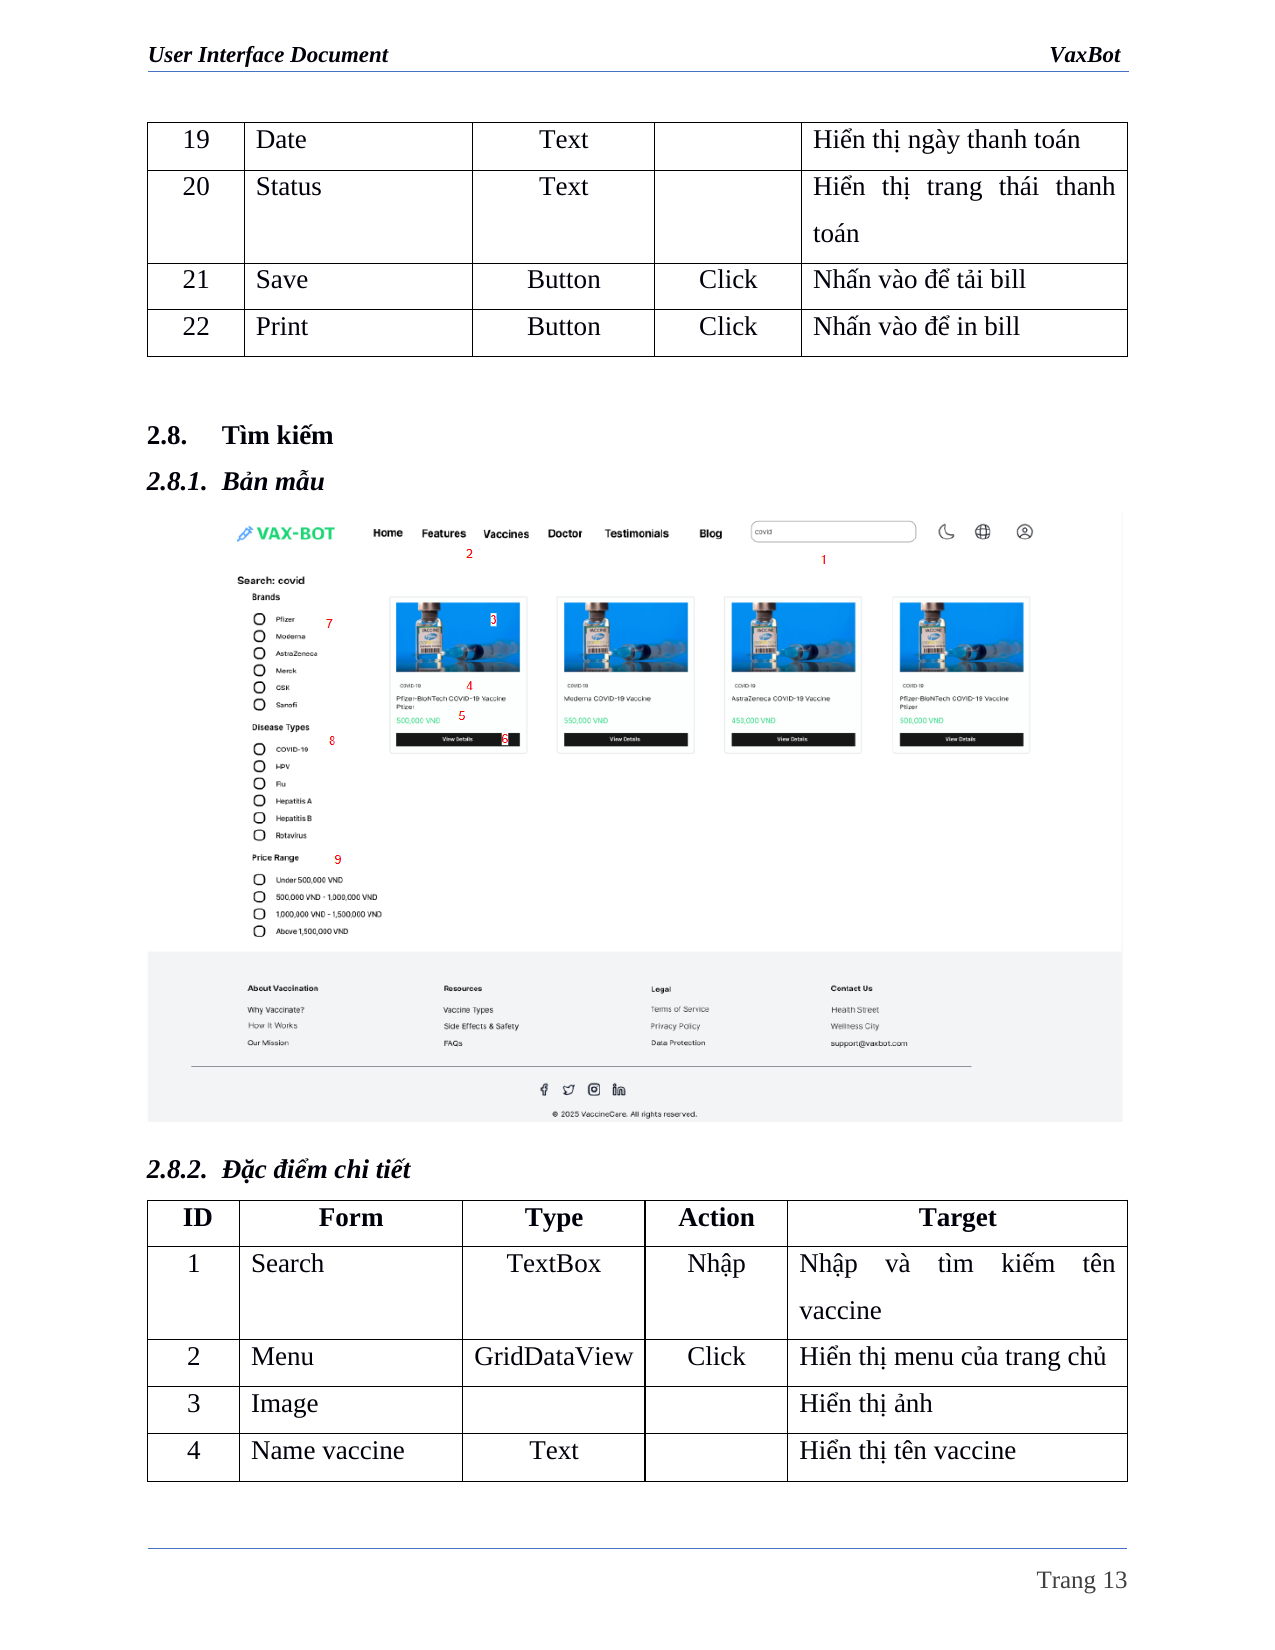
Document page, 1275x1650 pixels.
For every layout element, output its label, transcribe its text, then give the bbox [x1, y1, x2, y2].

table_cell [655, 123, 801, 169]
table_cell Hiển thị trang thái thanh toán [802, 171, 1127, 263]
picture [147, 512, 1123, 1122]
table_cell Image [240, 1387, 462, 1433]
table_cell Search [240, 1247, 462, 1339]
list Đặc điểm chi tiết [147, 1153, 1127, 1184]
table_cell [646, 1434, 787, 1481]
table_header Action [646, 1201, 787, 1246]
table_header Form [240, 1201, 462, 1246]
table_cell Text [463, 1434, 644, 1481]
table_header ID [148, 1201, 239, 1246]
table_cell Click [655, 264, 801, 309]
table_cell Nhấn vào để in bill [802, 310, 1127, 356]
table_cell Hiển thị tên vaccine [788, 1434, 1127, 1481]
table_cell 2 [148, 1340, 239, 1386]
list Tìm kiếm [147, 419, 1127, 450]
table_cell Print [245, 310, 472, 356]
table_cell 21 [148, 264, 244, 309]
table_cell 4 [148, 1434, 239, 1481]
table_cell Button [473, 310, 654, 356]
table_cell Menu [240, 1340, 462, 1386]
table_cell Date [245, 123, 472, 169]
table_cell 19 [148, 123, 244, 169]
table_cell Text [473, 171, 654, 263]
table_cell TextBox [463, 1247, 644, 1339]
table_cell Click [646, 1340, 787, 1386]
table_cell 1 [148, 1247, 239, 1339]
table_cell 3 [148, 1387, 239, 1433]
list Bản mẫu [147, 466, 1127, 497]
table_header Type [463, 1201, 644, 1246]
table_cell Name vaccine [240, 1434, 462, 1481]
table_cell Save [245, 264, 472, 309]
table_cell 20 [148, 171, 244, 263]
table_cell Nhập [646, 1247, 787, 1339]
table_cell Hiển thị ảnh [788, 1387, 1127, 1433]
table_cell Status [245, 171, 472, 263]
table_cell GridDataView [463, 1340, 644, 1386]
table_cell Nhấn vào để tải bill [802, 264, 1127, 309]
table_cell Button [473, 264, 654, 309]
table_cell [646, 1387, 787, 1433]
table_cell Click [655, 310, 801, 356]
table_cell Hiển thị menu của trang chủ [788, 1340, 1127, 1386]
table_cell Hiển thị ngày thanh toán [802, 123, 1127, 169]
table_cell 22 [148, 310, 244, 356]
table_cell Nhập và tìm kiếm tên vaccine [788, 1247, 1127, 1339]
table_cell [655, 171, 801, 263]
table_header Target [788, 1201, 1127, 1246]
table_cell [463, 1387, 644, 1433]
table_cell Text [473, 123, 654, 169]
